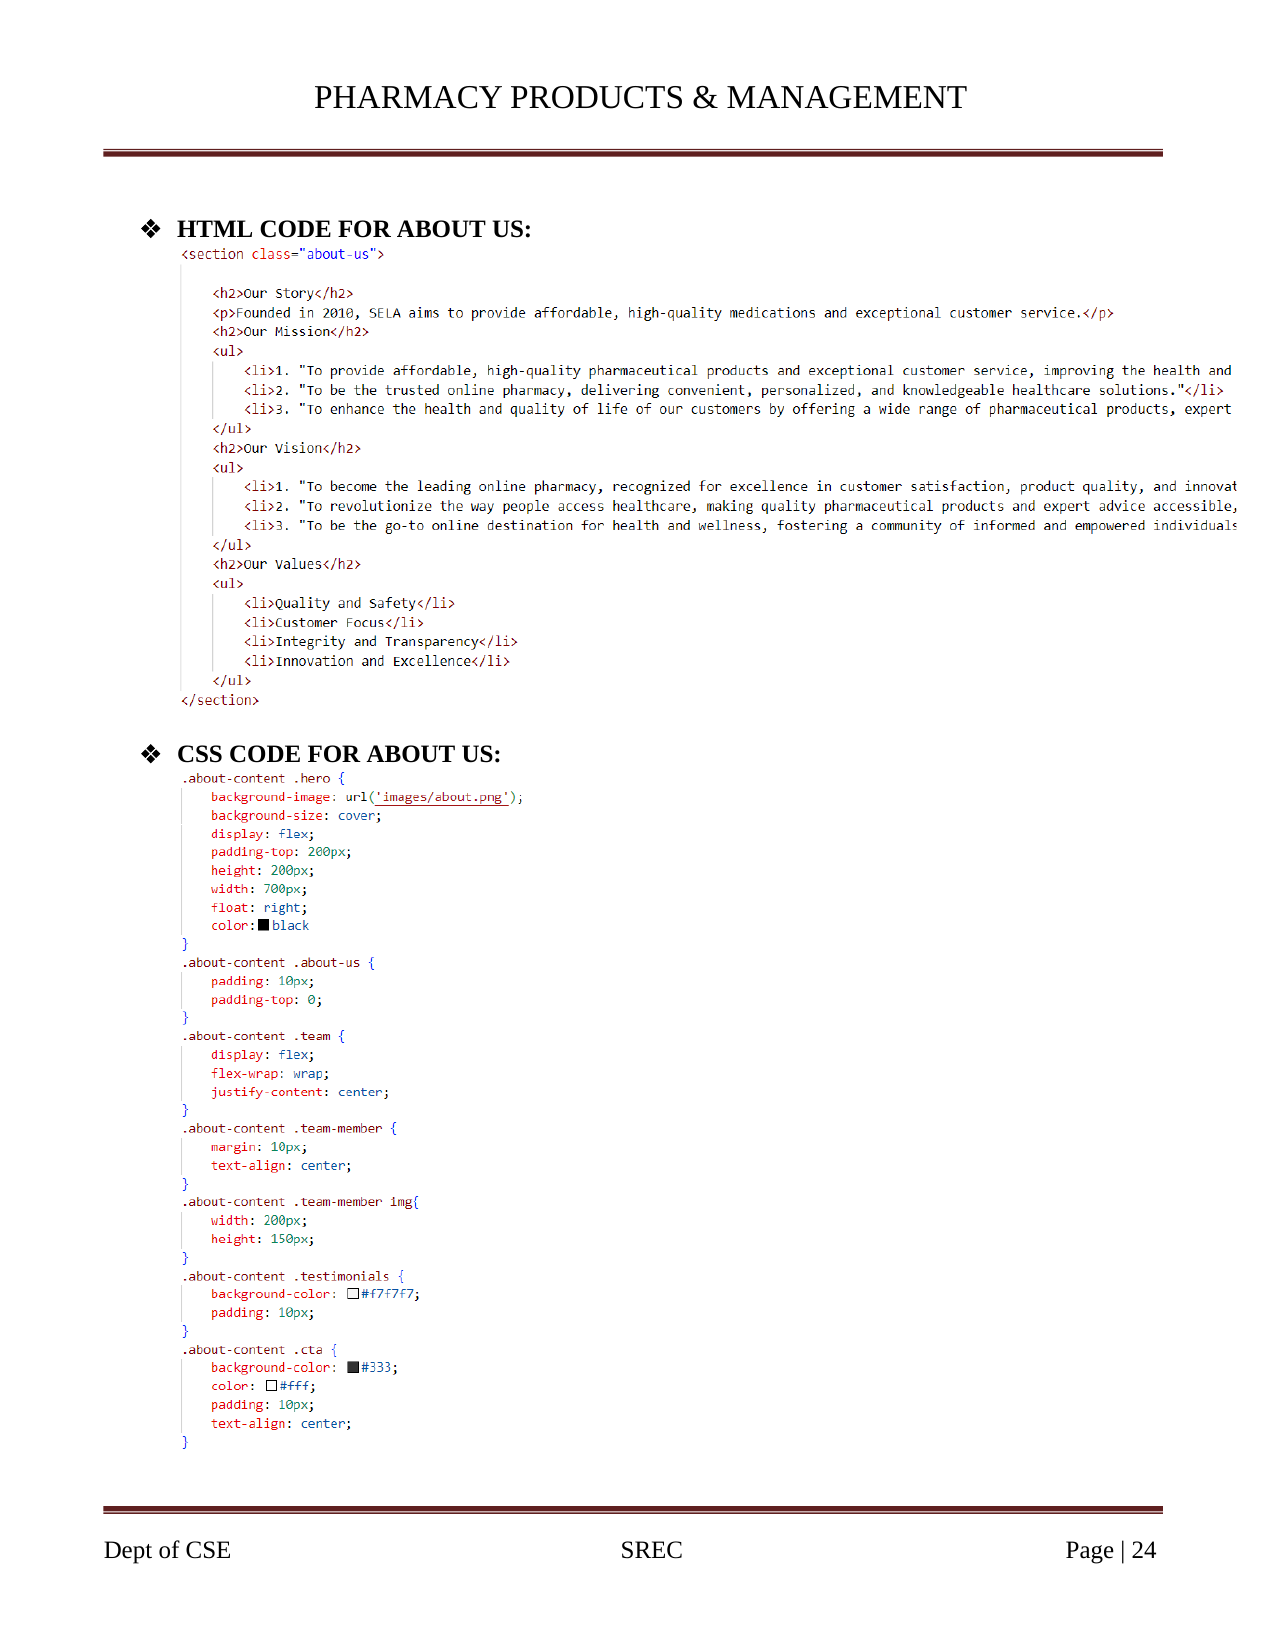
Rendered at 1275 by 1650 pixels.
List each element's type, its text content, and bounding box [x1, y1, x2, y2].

picture [176, 242, 1237, 711]
list HTML CODE FOR ABOUT US: [139, 214, 1163, 243]
list CSS CODE FOR ABOUT US: [139, 739, 1163, 768]
picture [175, 769, 928, 1466]
